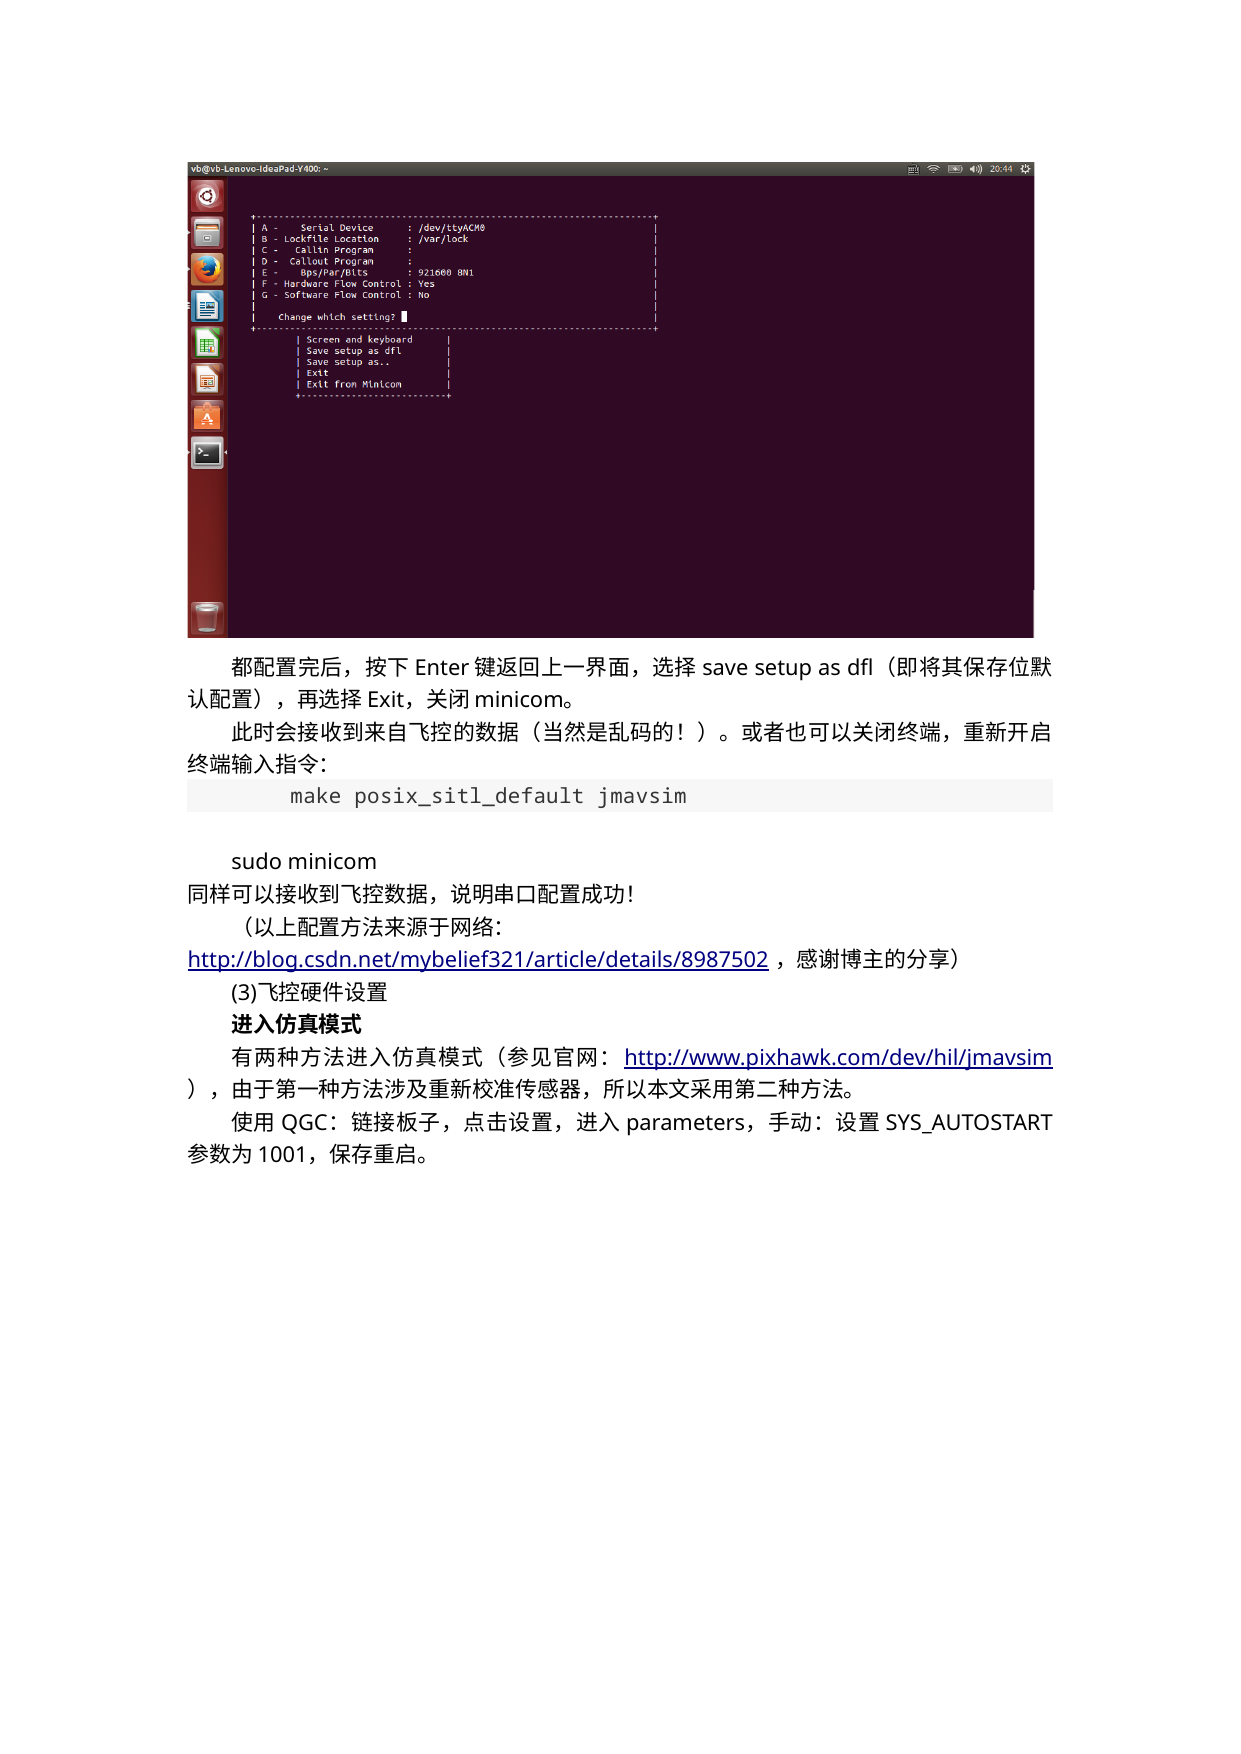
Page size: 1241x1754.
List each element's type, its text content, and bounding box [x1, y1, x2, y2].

text 此时会接收到来自飞控的数据（当然是乱码的！）。或者也可以关闭终端，重新开启终端输入指令： [187, 714, 1053, 779]
text 进入仿真模式 [187, 1007, 1053, 1039]
picture [187, 162, 1035, 638]
text make posix_sitl_default jmavsim [187, 779, 1053, 812]
text (3)飞控硬件设置 [187, 974, 1053, 1007]
text （以上配置方法来源于网络： [187, 909, 1053, 942]
text http://blog.csdn.net/mybelief321/article/details/8987502 ，感谢博主的分享） [187, 942, 1053, 974]
text sudo minicom [187, 844, 1053, 877]
text 使用QGC：链接板子，点击设置，进入parameters，手动：设置SYS_AUTOSTART参数为1001，保存重启。 [187, 1104, 1053, 1169]
text 有两种方法进入仿真模式（参见官网：http://www.pixhawk.com/dev/hil/jmavsim ），由于第一种方法涉及重新校准传感器，所以本文采用第二种方法。 [187, 1039, 1053, 1104]
text 都配置完后，按下Enter键返回上一界面，选择save setup as dfl（即将其保存位默认配置），再选择Exit，关闭minicom。 [187, 649, 1053, 714]
text 同样可以接收到飞控数据，说明串口配置成功！ [187, 877, 1053, 909]
